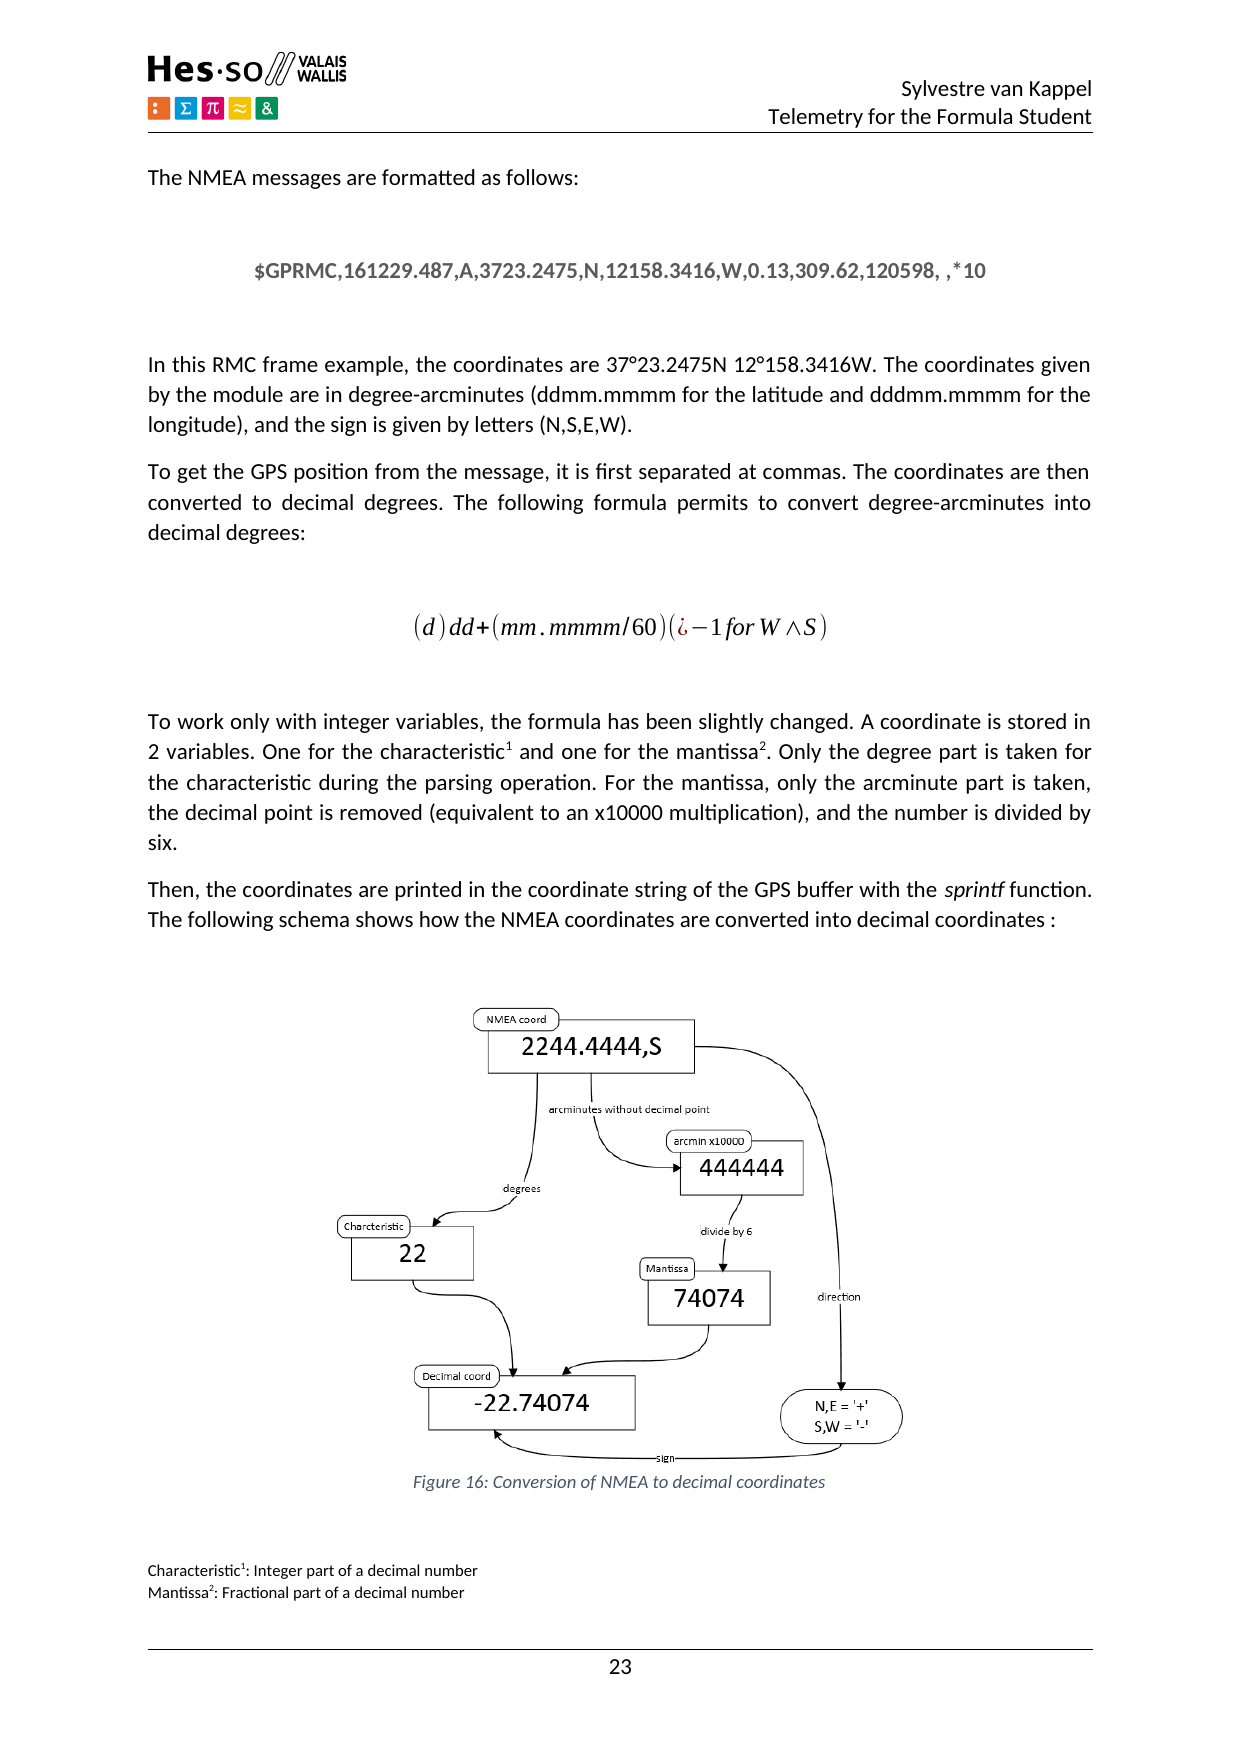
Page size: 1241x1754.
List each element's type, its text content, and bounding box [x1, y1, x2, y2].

text Mantissa2: Fractional part of a decimal number [148, 1582, 1093, 1603]
text Characteristic1: Integer part of a decimal number [148, 1560, 1093, 1581]
text Figure 16: Conversion of NMEA to decimal coordinates [148, 1470, 1093, 1493]
text $GPRMC,161229.487,A,3723.2475,N,12158.3416,W,0.13,309.62,120598, ,*10 [148, 256, 1093, 284]
text The NMEA messages are formatted as follows: [148, 163, 1093, 191]
picture [327, 998, 913, 1470]
text In this RMC frame example, the coordinates are 37°23.2475N 12°158.3416W. The coordinates given by the module are in degree-arcminutes (ddmm.mmmm for the latitude and dddmm.mmmm for the longitude), and the sign is given by letters (N,S,E,W). [148, 350, 1093, 438]
text To get the GPS position from the message, it is first separated at commas. The coordinates are then converted to decimal degrees. The following formula permits to convert degree-arcminutes into decimal degrees: [148, 457, 1093, 546]
text To work only with integer variables, the formula has been slightly changed. A coordinate is stored in 2 variables. One for the characteristic1 and one for the mantissa2. Only the degree part is taken for the characteristic during the parsing operation. For the mantissa, only the arcminute part is taken, the decimal point is removed (equivalent to an x10000 multiplication), and the number is divided by six. [148, 707, 1093, 856]
picture [147, 52, 347, 120]
text Then, the coordinates are printed in the coordinate string of the GPS buffer with the sprintf function. The following schema shows how the NMEA coordinates are converted into decimal coordinates : [148, 875, 1093, 933]
